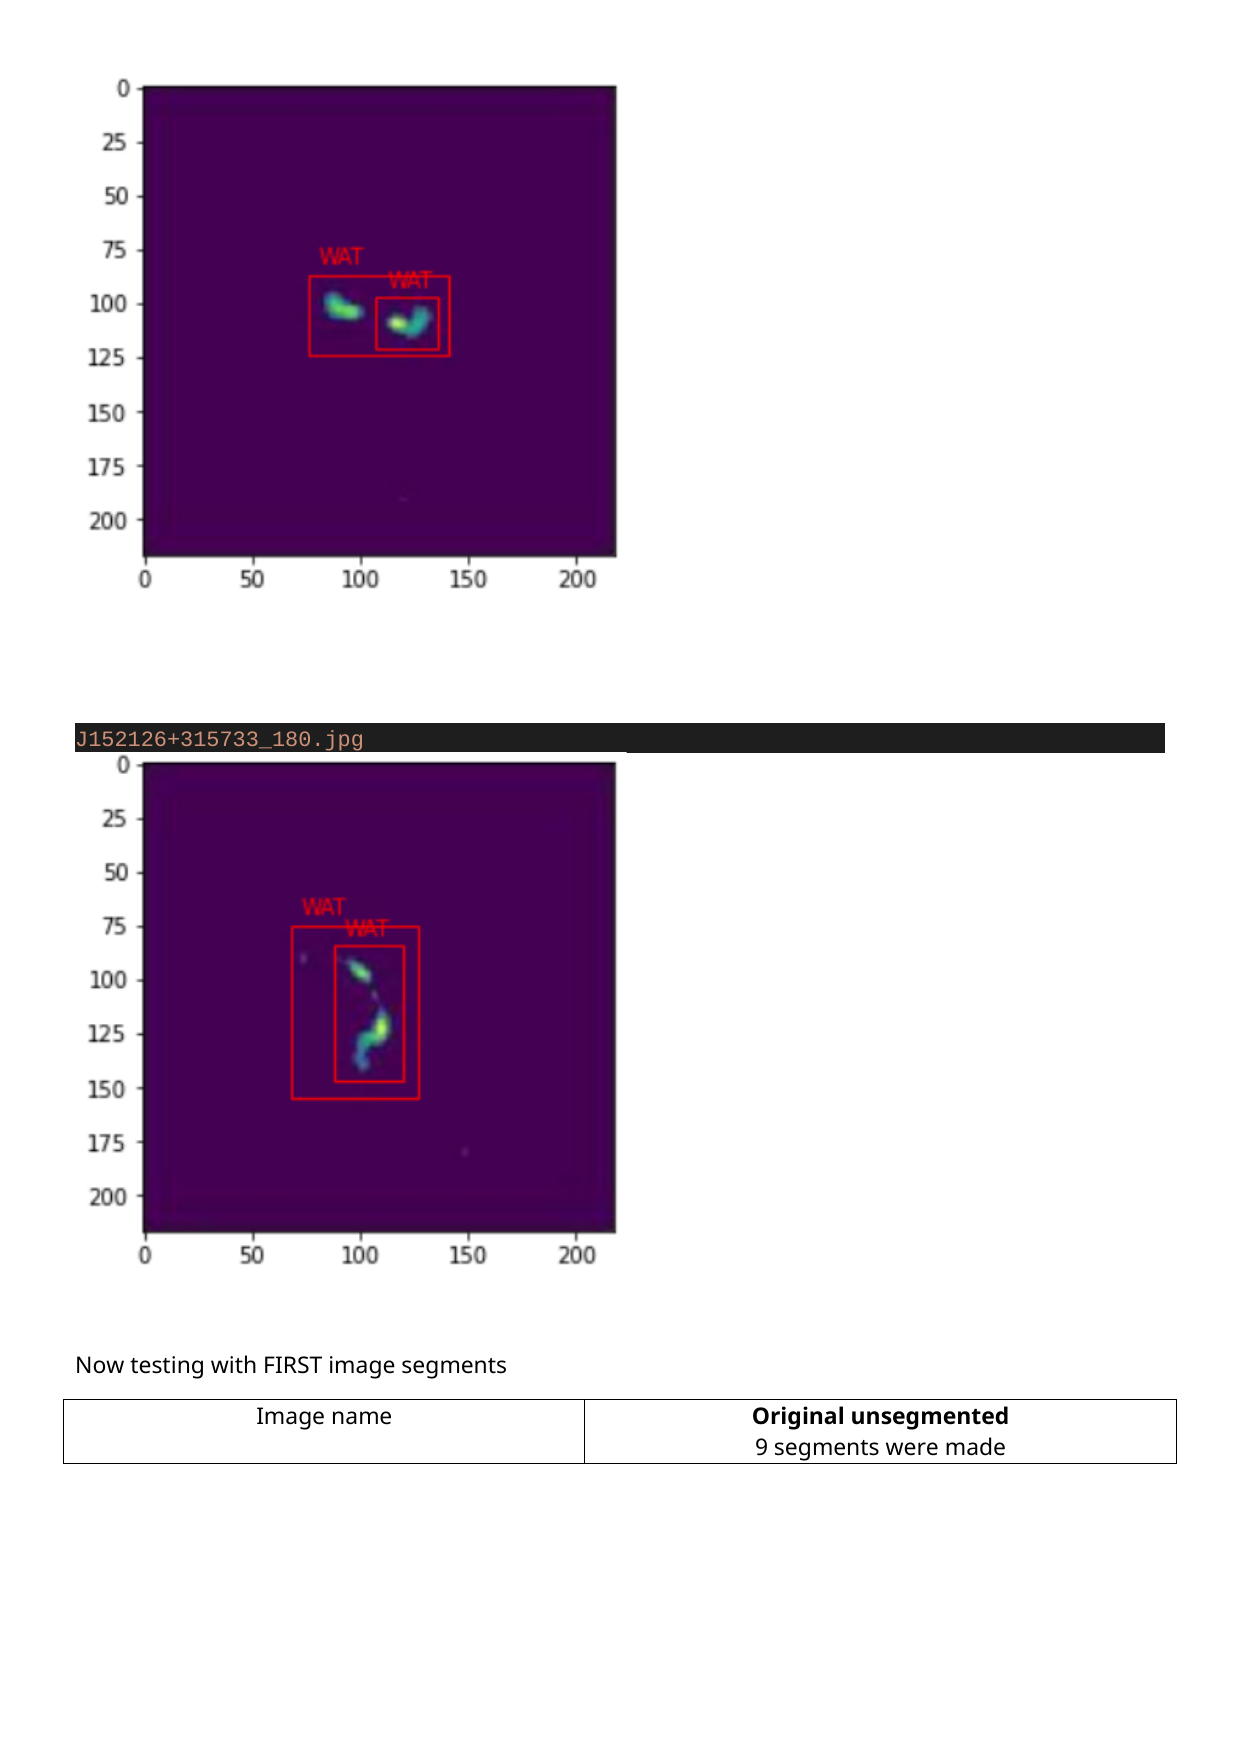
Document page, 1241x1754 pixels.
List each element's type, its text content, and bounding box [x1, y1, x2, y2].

text J152126+315733_180.jpg [75, 723, 1165, 753]
text Now testing with FIRST image segments [75, 1348, 1165, 1380]
picture [75, 75, 625, 604]
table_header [585, 1400, 1176, 1462]
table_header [64, 1400, 584, 1462]
picture [75, 752, 627, 1280]
